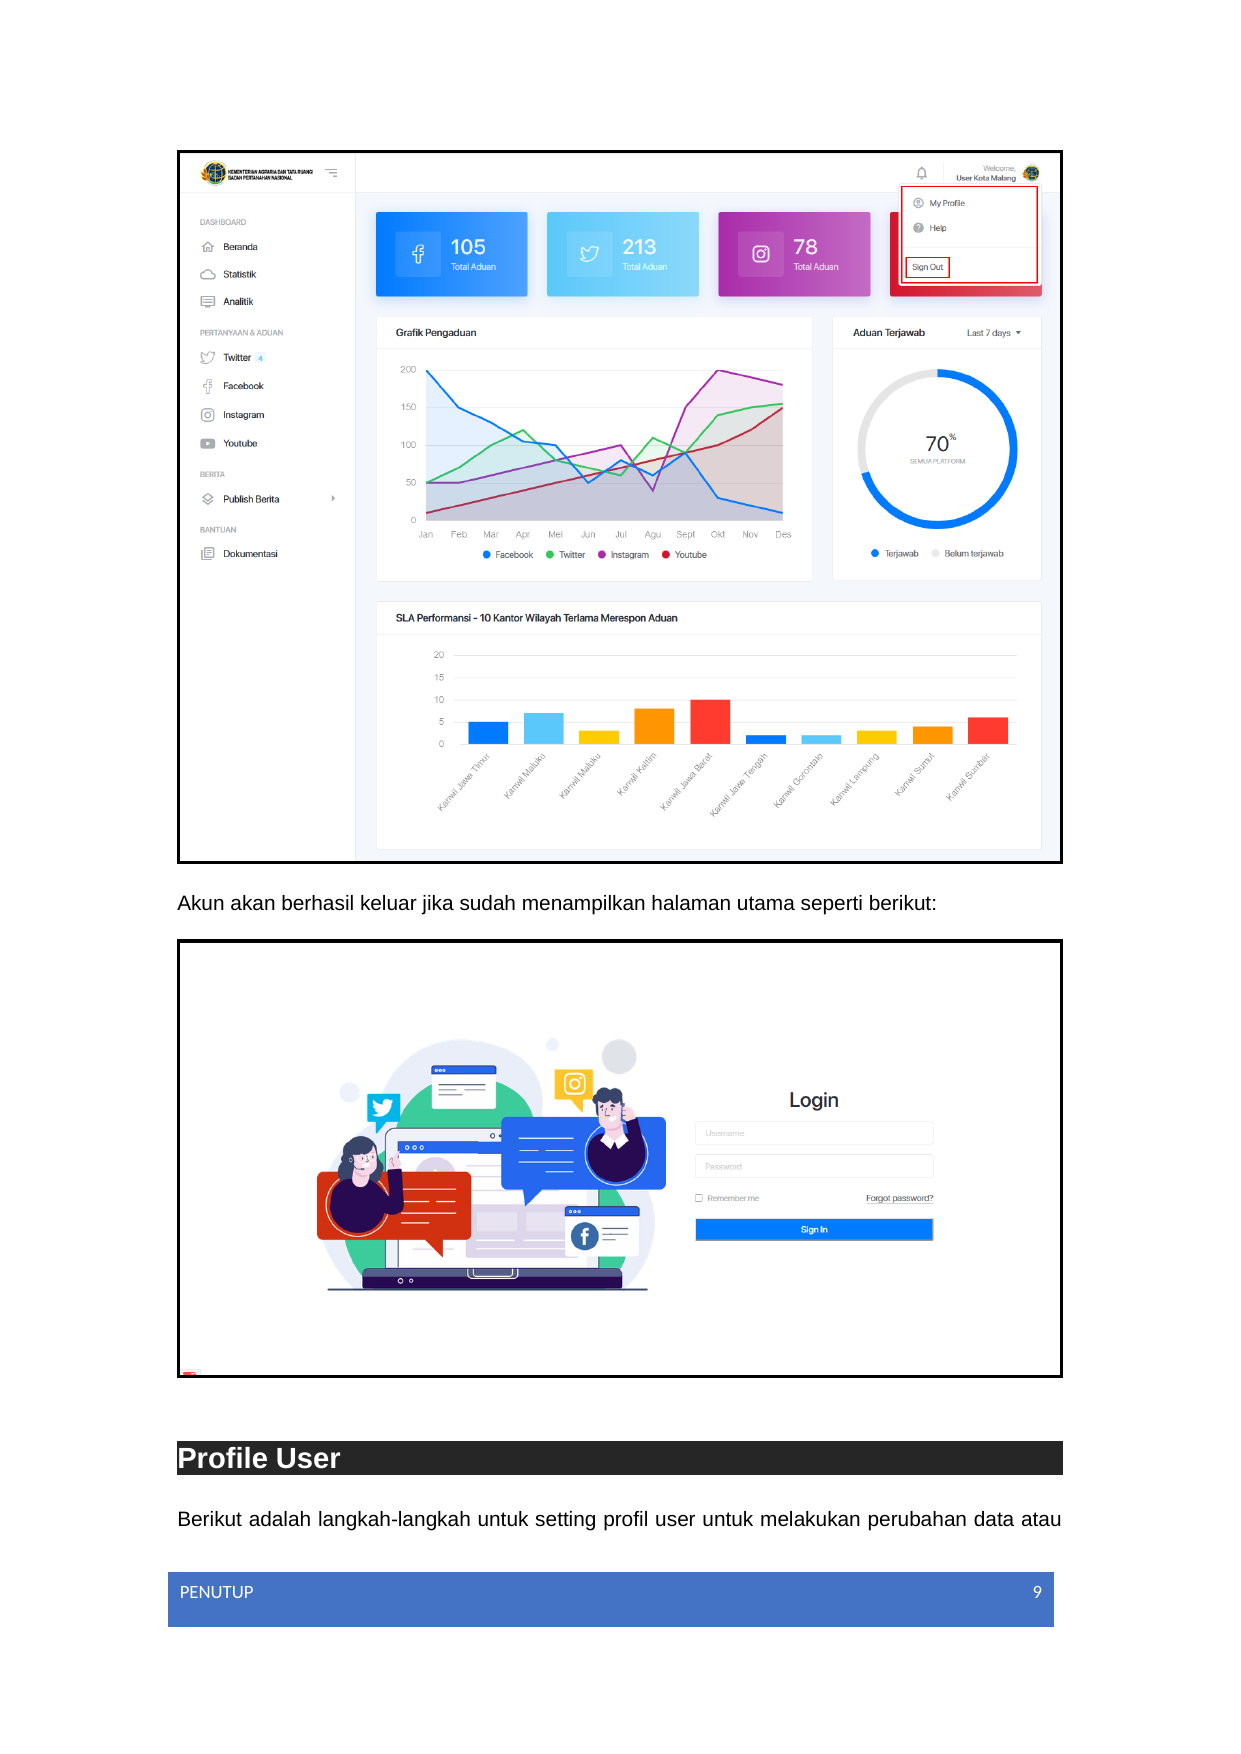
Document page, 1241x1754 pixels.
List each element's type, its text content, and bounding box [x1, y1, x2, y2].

picture [180, 943, 1060, 1375]
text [177, 1475, 1063, 1530]
text Akun akan berhasil keluar jika sudah menampilkan halaman utama seperti berikut: [177, 891, 1063, 915]
subtitle Profile User [177, 1441, 1063, 1475]
picture [180, 153, 1060, 861]
